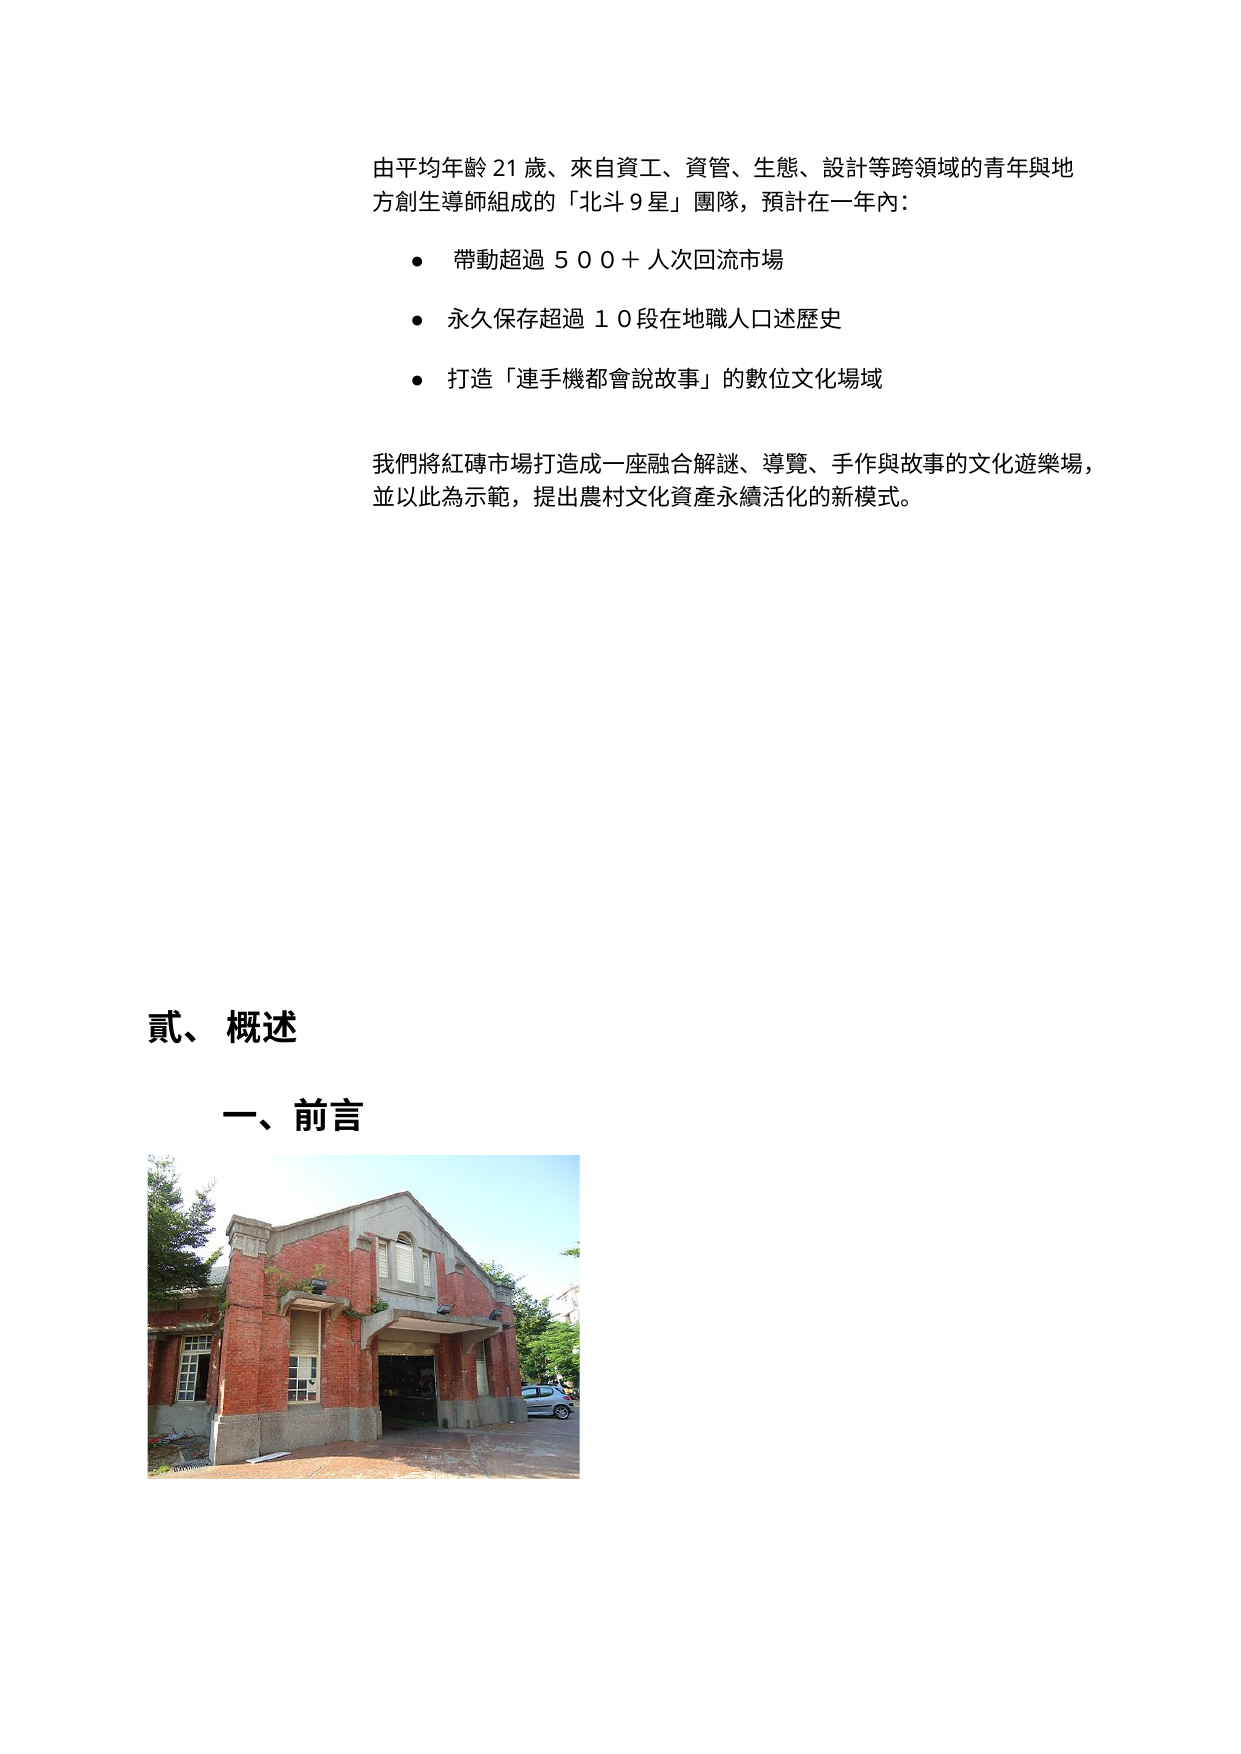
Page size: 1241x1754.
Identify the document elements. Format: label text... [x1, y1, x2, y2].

text 由平均年齡 21 歲、來自資工、資管、生態、設計等跨領域的青年與地方創生導師組成的「北斗9星」團隊，預計在一年內： [373, 150, 1090, 217]
list 永久保存超過 １０段在地職人口述歷史 [410, 301, 1090, 361]
list 打造「連手機都會說故事」的數位文化場域 [410, 361, 1090, 420]
text 我們將紅磚市場打造成一座融合解謎、導覽、手作與故事的文化遊樂場，並以此為示範，提出農村文化資產永續活化的新模式。 [373, 445, 1090, 512]
text 貳、 概述 [148, 999, 1090, 1050]
list 帶動超過 ５００＋ 人次回流市場 [410, 242, 1090, 301]
subtitle 一、前言 [223, 1088, 1028, 1139]
picture [147, 1155, 580, 1479]
